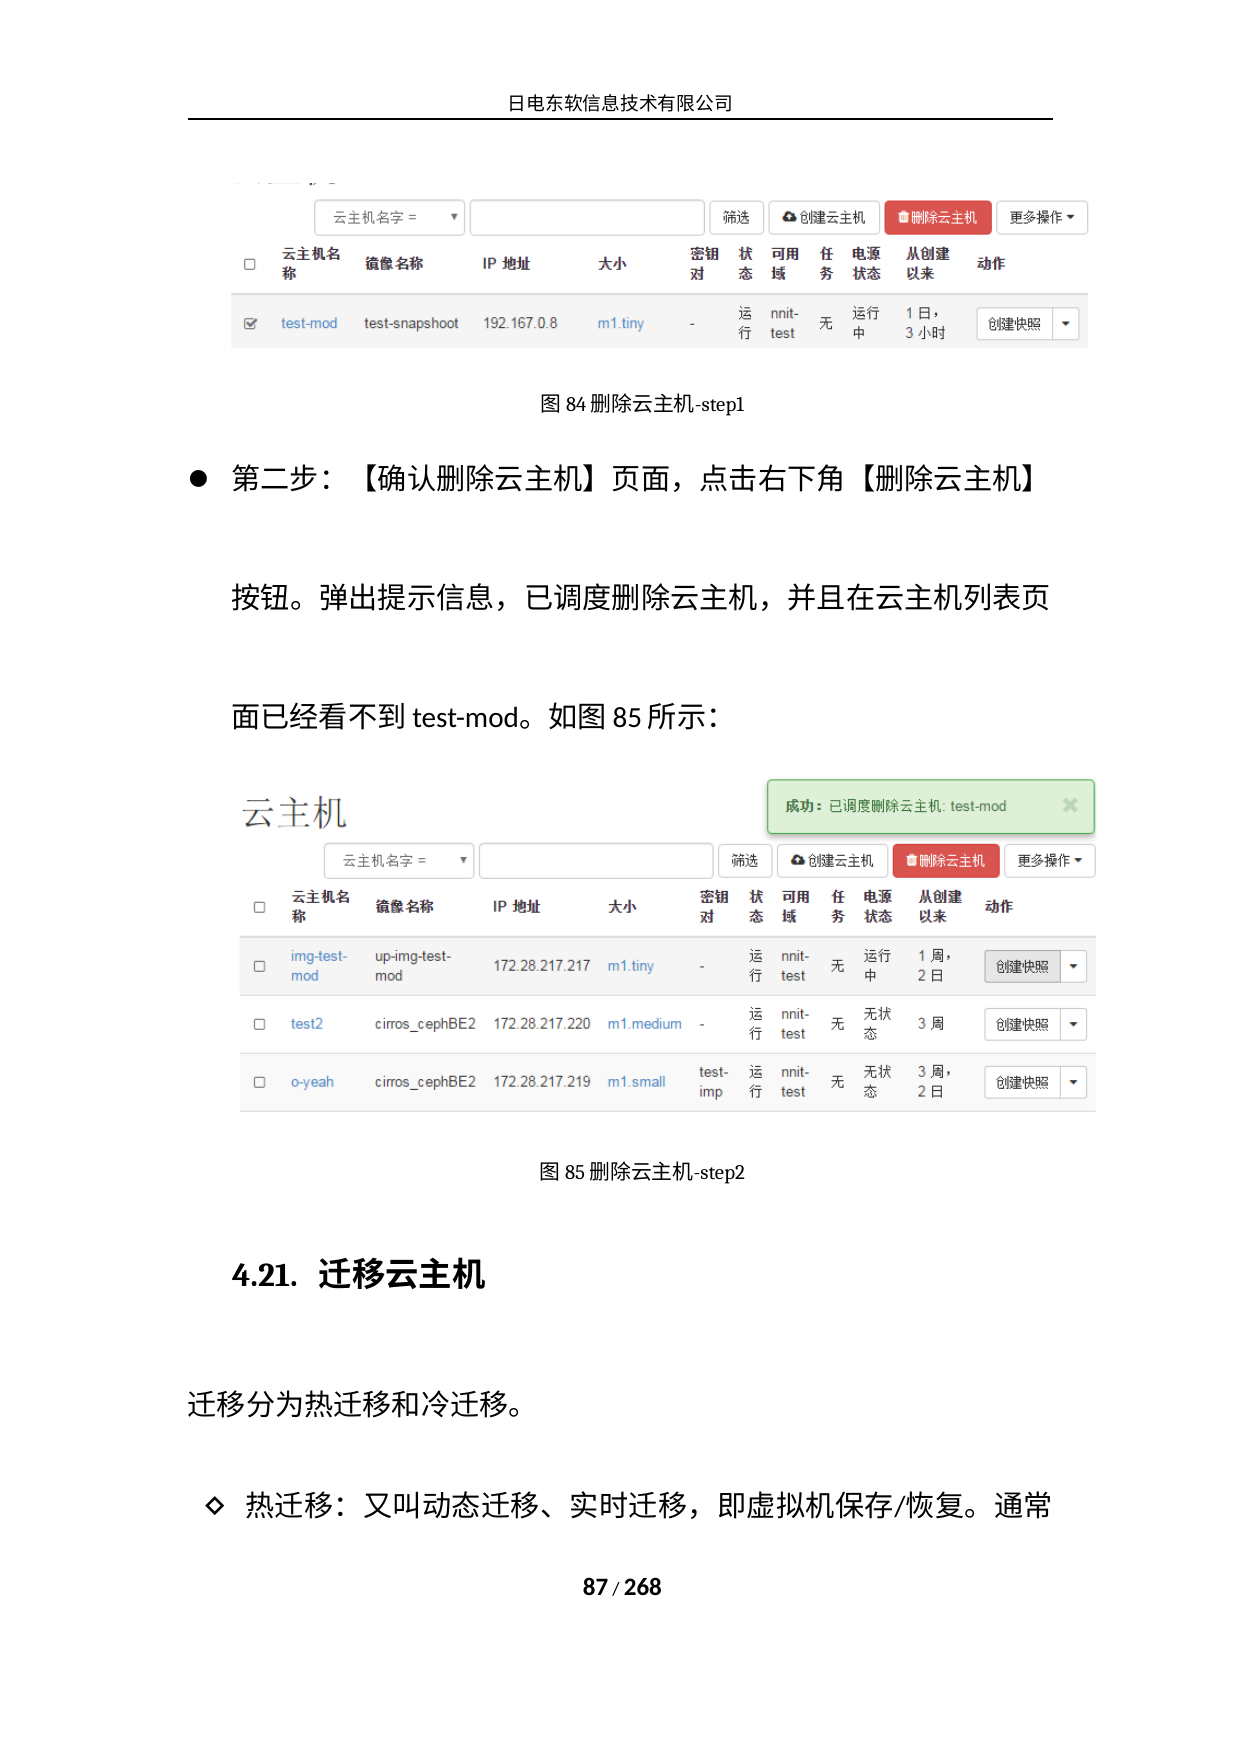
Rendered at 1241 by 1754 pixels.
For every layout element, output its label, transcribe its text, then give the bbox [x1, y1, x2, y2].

text 迁移分为热迁移和冷迁移。 [187, 1363, 1053, 1442]
list 第二步：【确认删除云主机】页面，点击右下角【删除云主机】按钮。弹出提示信息，已调度删除云主机，并且在云主机列表页面已经看不到test-mod。如图85所示： [187, 437, 1053, 754]
picture [231, 183, 1097, 348]
picture [231, 775, 1097, 1113]
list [202, 1464, 1053, 1543]
text 图 85删除云主机-step2 [231, 1151, 1053, 1190]
subtitle 迁移云主机 [232, 1233, 1053, 1312]
text 图 84删除云主机-step1 [231, 382, 1053, 422]
